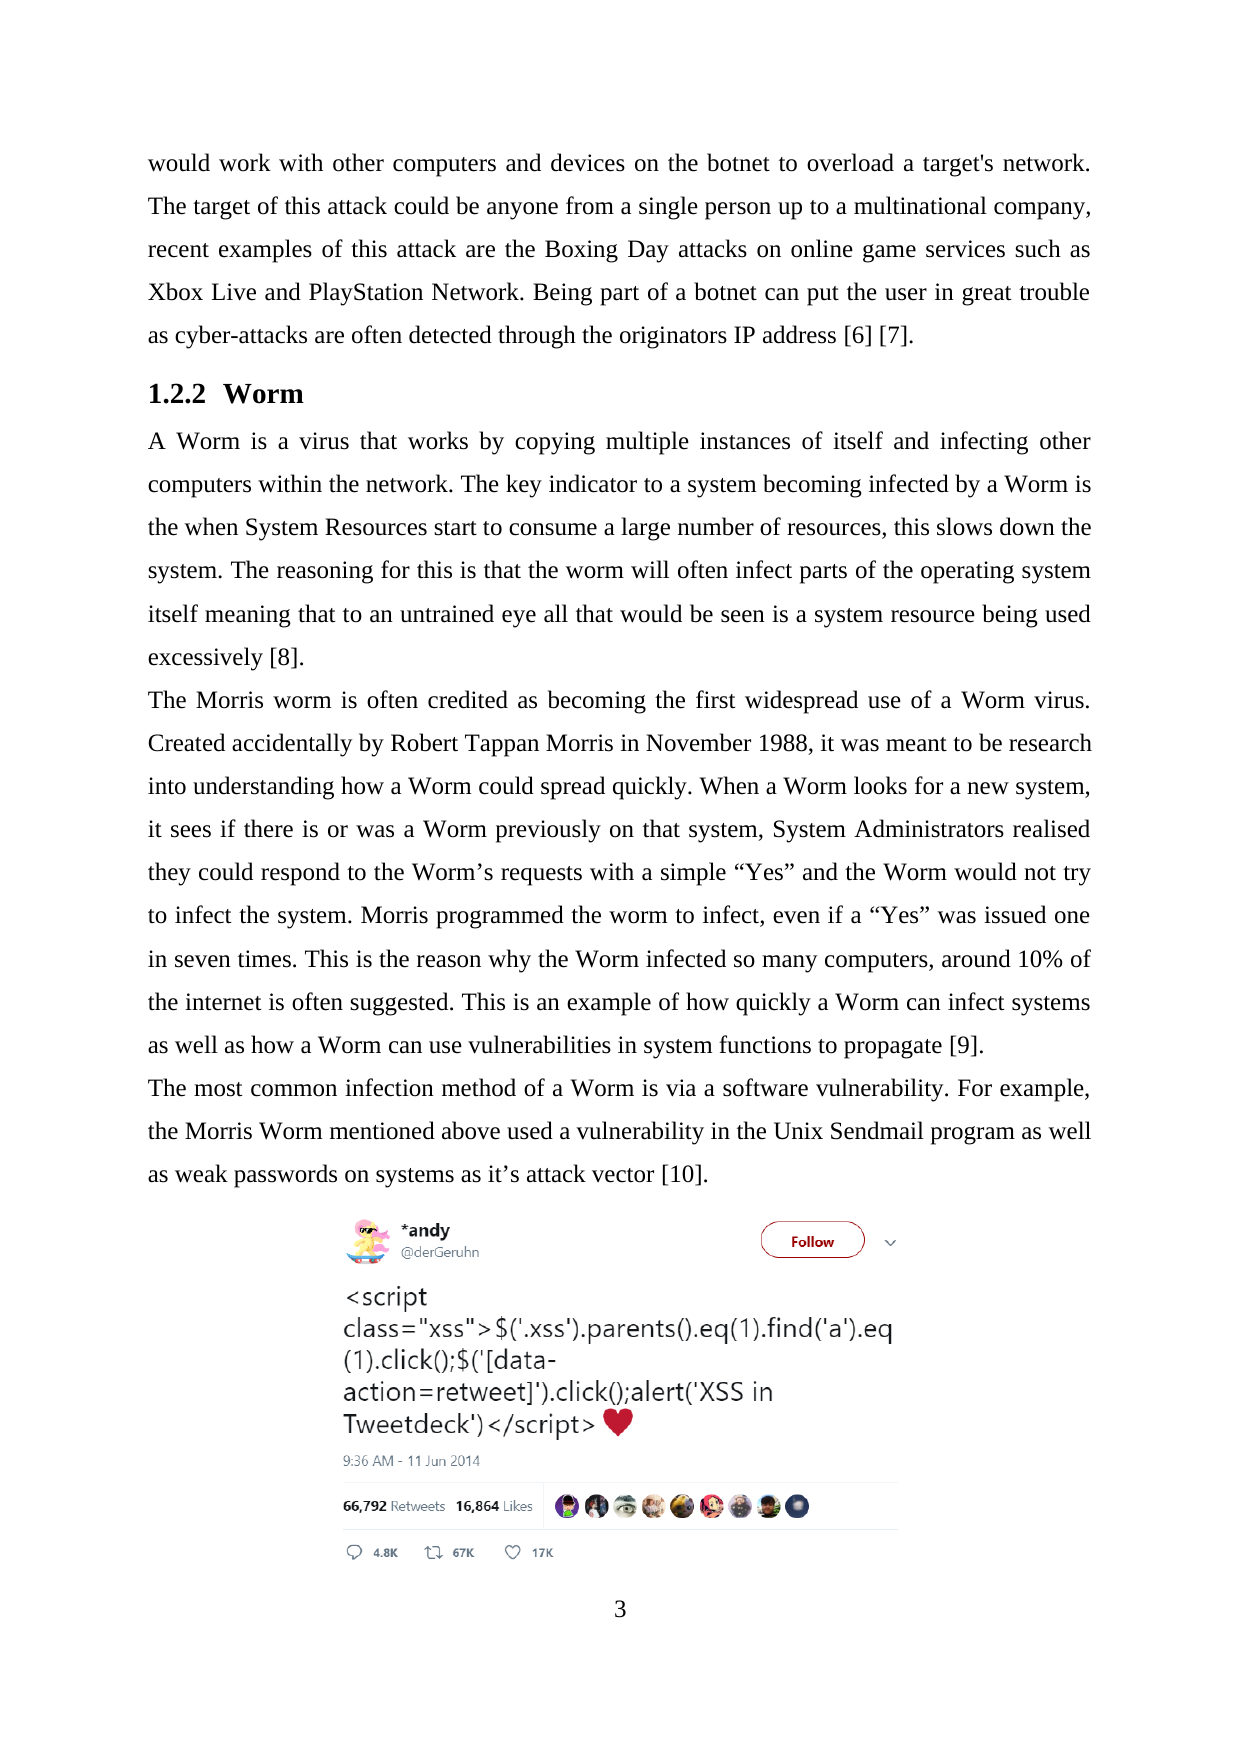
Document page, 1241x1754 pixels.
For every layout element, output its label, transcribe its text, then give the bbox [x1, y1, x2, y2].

subtitle Worm [148, 376, 1092, 409]
text The Morris worm is often credited as becoming the first widespread use of a Worm virus. Created accidentally by Robert Tappan Morris in November 1988, it was meant to be research into understanding how a Worm could spread quickly. When a Worm looks for a new system, it sees if there is or was a Worm previously on that system, System Administrators realised they could respond to the Worm’s requests with a simple “Yes” and the Worm would not try to infect the system. Morris programmed the worm to infect, even if a “Yes” was issued one in seven times. This is the reason why the Worm infected so many computers, around 10% of the internet is often suggested. This is an example of how quickly a Worm can infect systems as well as how a Worm can use vulnerabilities in system functions to propagate . [148, 685, 1092, 1059]
text The most common infection method of a Worm is via a software vulnerability. For example, the Morris Worm mentioned above used a vulnerability in the Unix Sendmail program as well as weak passwords on systems as it’s attack vector . [148, 1073, 1092, 1188]
text A Worm is a virus that works by copying multiple instances of itself and infecting other computers within the network. The key indicator to a system becoming infected by a Worm is the when System Resources start to consume a large number of resources, this slows down the system. The reasoning for this is that the worm will often infect parts of the operating system itself meaning that to an untrained eye all that would be seen is a system resource being used excessively . [148, 426, 1092, 671]
picture [321, 1202, 919, 1575]
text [148, 148, 1092, 349]
